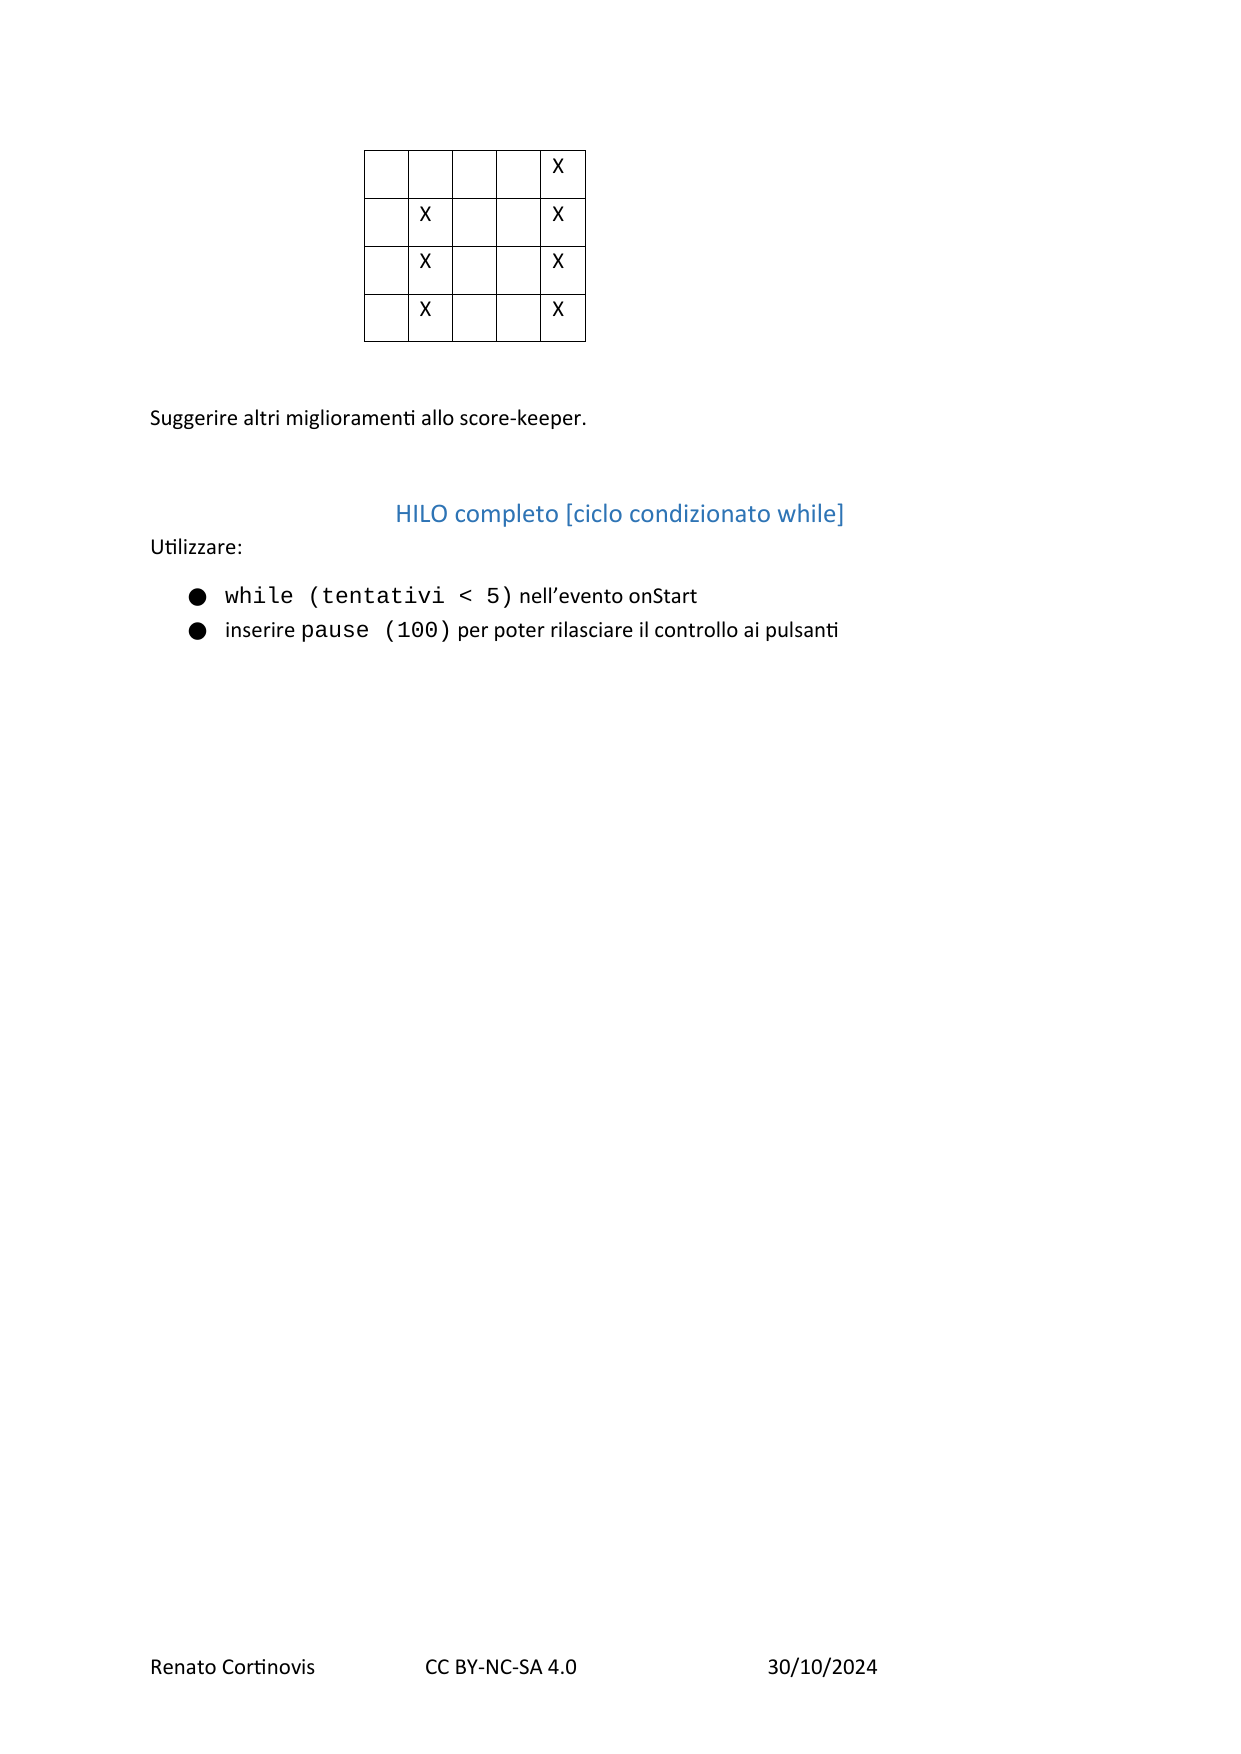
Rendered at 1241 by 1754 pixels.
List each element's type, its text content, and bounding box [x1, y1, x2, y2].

table_cell [453, 247, 496, 293]
table_cell X [409, 247, 452, 293]
table_cell [365, 151, 408, 198]
subtitle HILO completo [ciclo condizionato while] [150, 496, 1090, 529]
table_cell [453, 151, 496, 198]
text Utilizzare: [150, 532, 1090, 560]
table_cell X [541, 247, 585, 293]
table_cell [365, 295, 408, 341]
table_cell [453, 199, 496, 246]
table_cell [365, 199, 408, 246]
table_cell X [409, 295, 452, 341]
table_cell [497, 199, 540, 246]
table_cell X [541, 199, 585, 246]
table_cell [497, 295, 540, 341]
table_cell X [541, 295, 585, 341]
text Suggerire altri miglioramenti allo score-keeper. [150, 403, 1090, 431]
list inserire pause (100) per poter rilasciare il controllo ai pulsanti [187, 613, 1090, 644]
table_cell X [541, 151, 585, 198]
table_cell [409, 151, 452, 198]
table_cell [365, 247, 408, 293]
table_cell [453, 295, 496, 341]
list while (tentativi < 5) nell’evento onStart [187, 579, 1090, 610]
table_cell X [409, 199, 452, 246]
table_cell [497, 151, 540, 198]
table_cell [497, 247, 540, 293]
